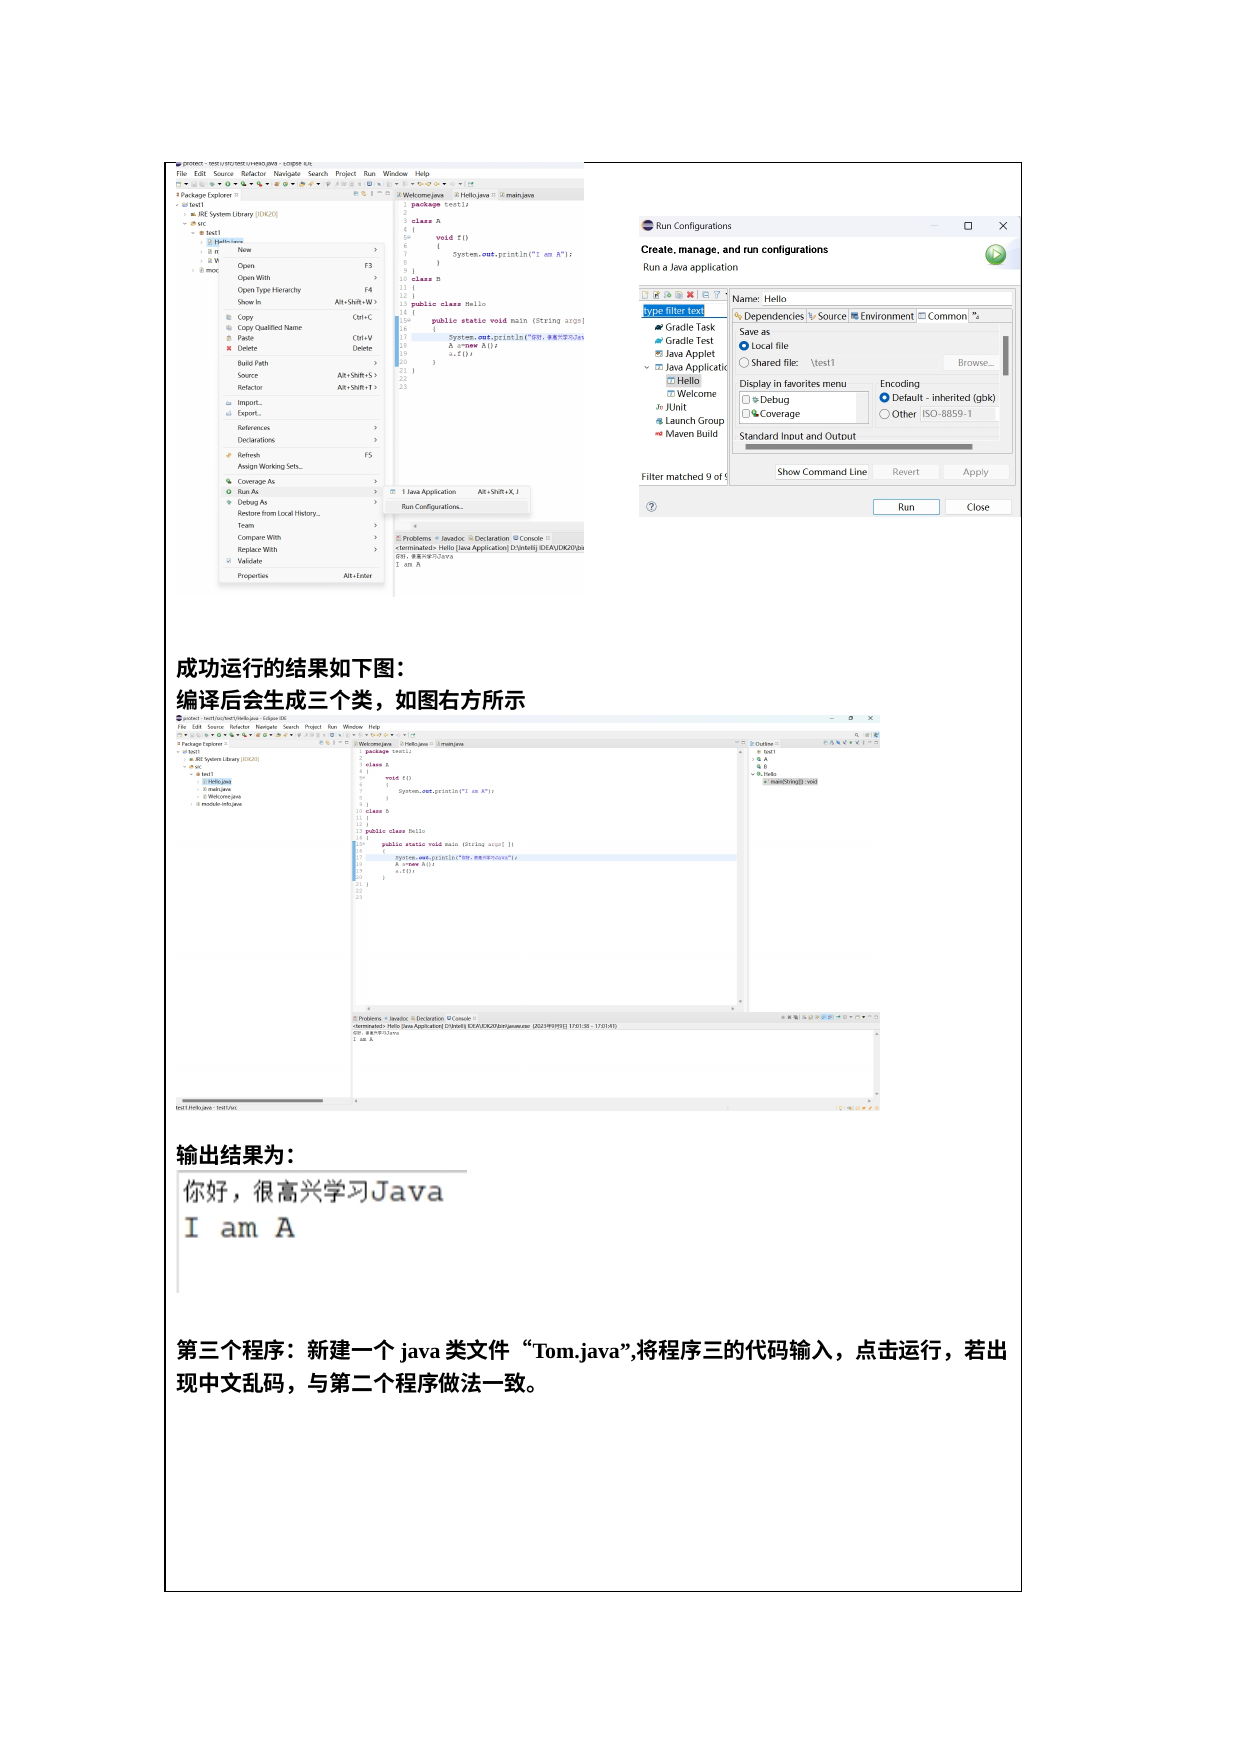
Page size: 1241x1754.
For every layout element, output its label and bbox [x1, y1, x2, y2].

picture [176, 162, 584, 597]
table_header [166, 163, 1021, 1591]
picture [639, 216, 1021, 517]
picture [176, 715, 880, 1111]
picture [176, 1170, 467, 1293]
